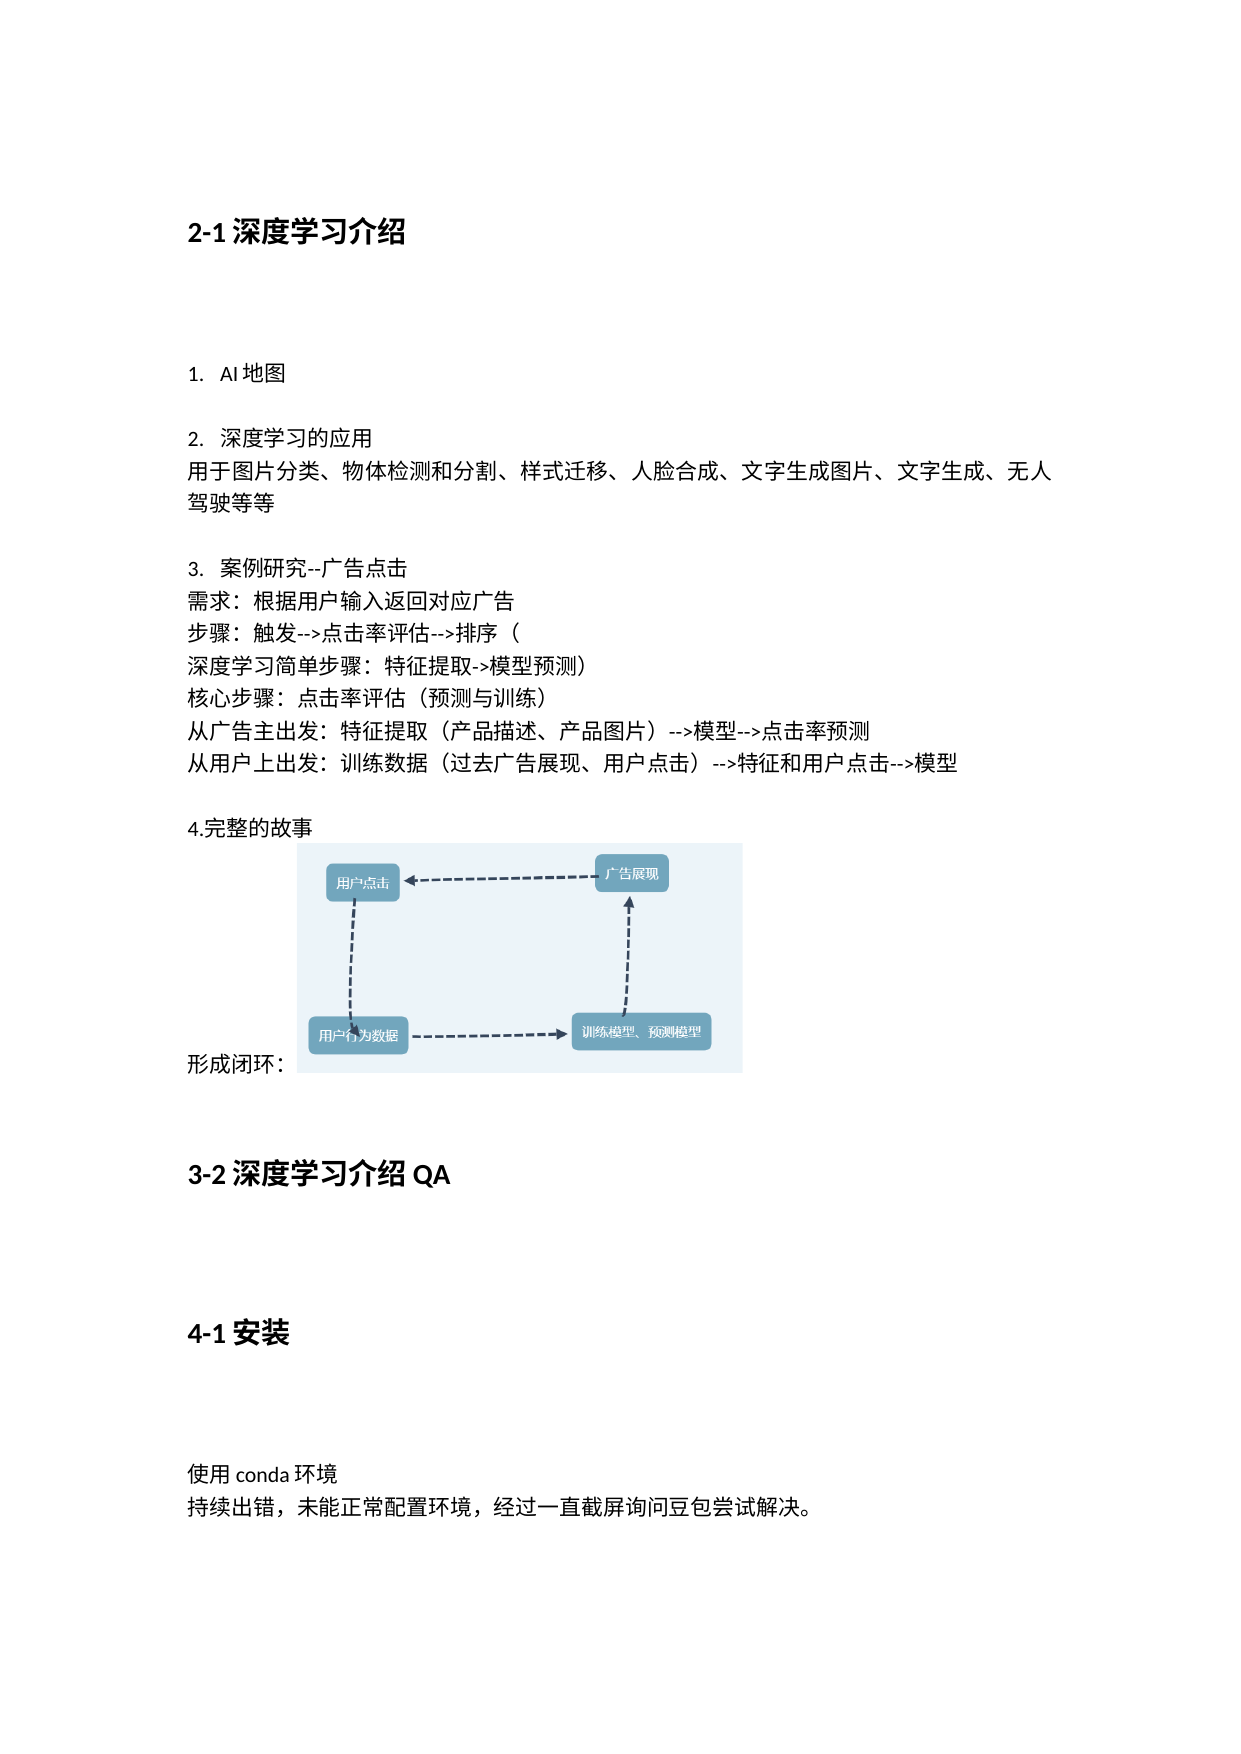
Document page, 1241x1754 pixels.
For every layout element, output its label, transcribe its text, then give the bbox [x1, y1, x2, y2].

text 4.完整的故事 [187, 811, 1053, 843]
list 深度学习的应用 [187, 421, 1053, 453]
list 案例研究--广告点击 [187, 551, 1053, 583]
text 需求：根据用户输入返回对应广告 [187, 583, 1053, 616]
picture [296, 843, 743, 1073]
subtitle 3-2深度学习介绍QA [187, 1139, 1053, 1204]
subtitle 4-1安装 [187, 1298, 1053, 1363]
text 使用conda环境 [187, 1457, 1053, 1489]
text 用于图片分类、物体检测和分割、样式迁移、人脸合成、文字生成图片、文字生成、无人驾驶等等 [187, 453, 1053, 518]
list AI地图 [187, 356, 1053, 388]
text 从用户上出发：训练数据（过去广告展现、用户点击）-->特征和用户点击-->模型 [187, 746, 1053, 778]
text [187, 1489, 1053, 1522]
text 深度学习简单步骤：特征提取->模型预测） [187, 648, 1053, 681]
text 从广告主出发：特征提取（产品描述、产品图片）-->模型-->点击率预测 [187, 713, 1053, 746]
text 步骤：触发-->点击率评估-->排序（ [187, 616, 1053, 648]
text 核心步骤：点击率评估（预测与训练） [187, 681, 1053, 713]
subtitle 2-1深度学习介绍 [187, 197, 1053, 262]
